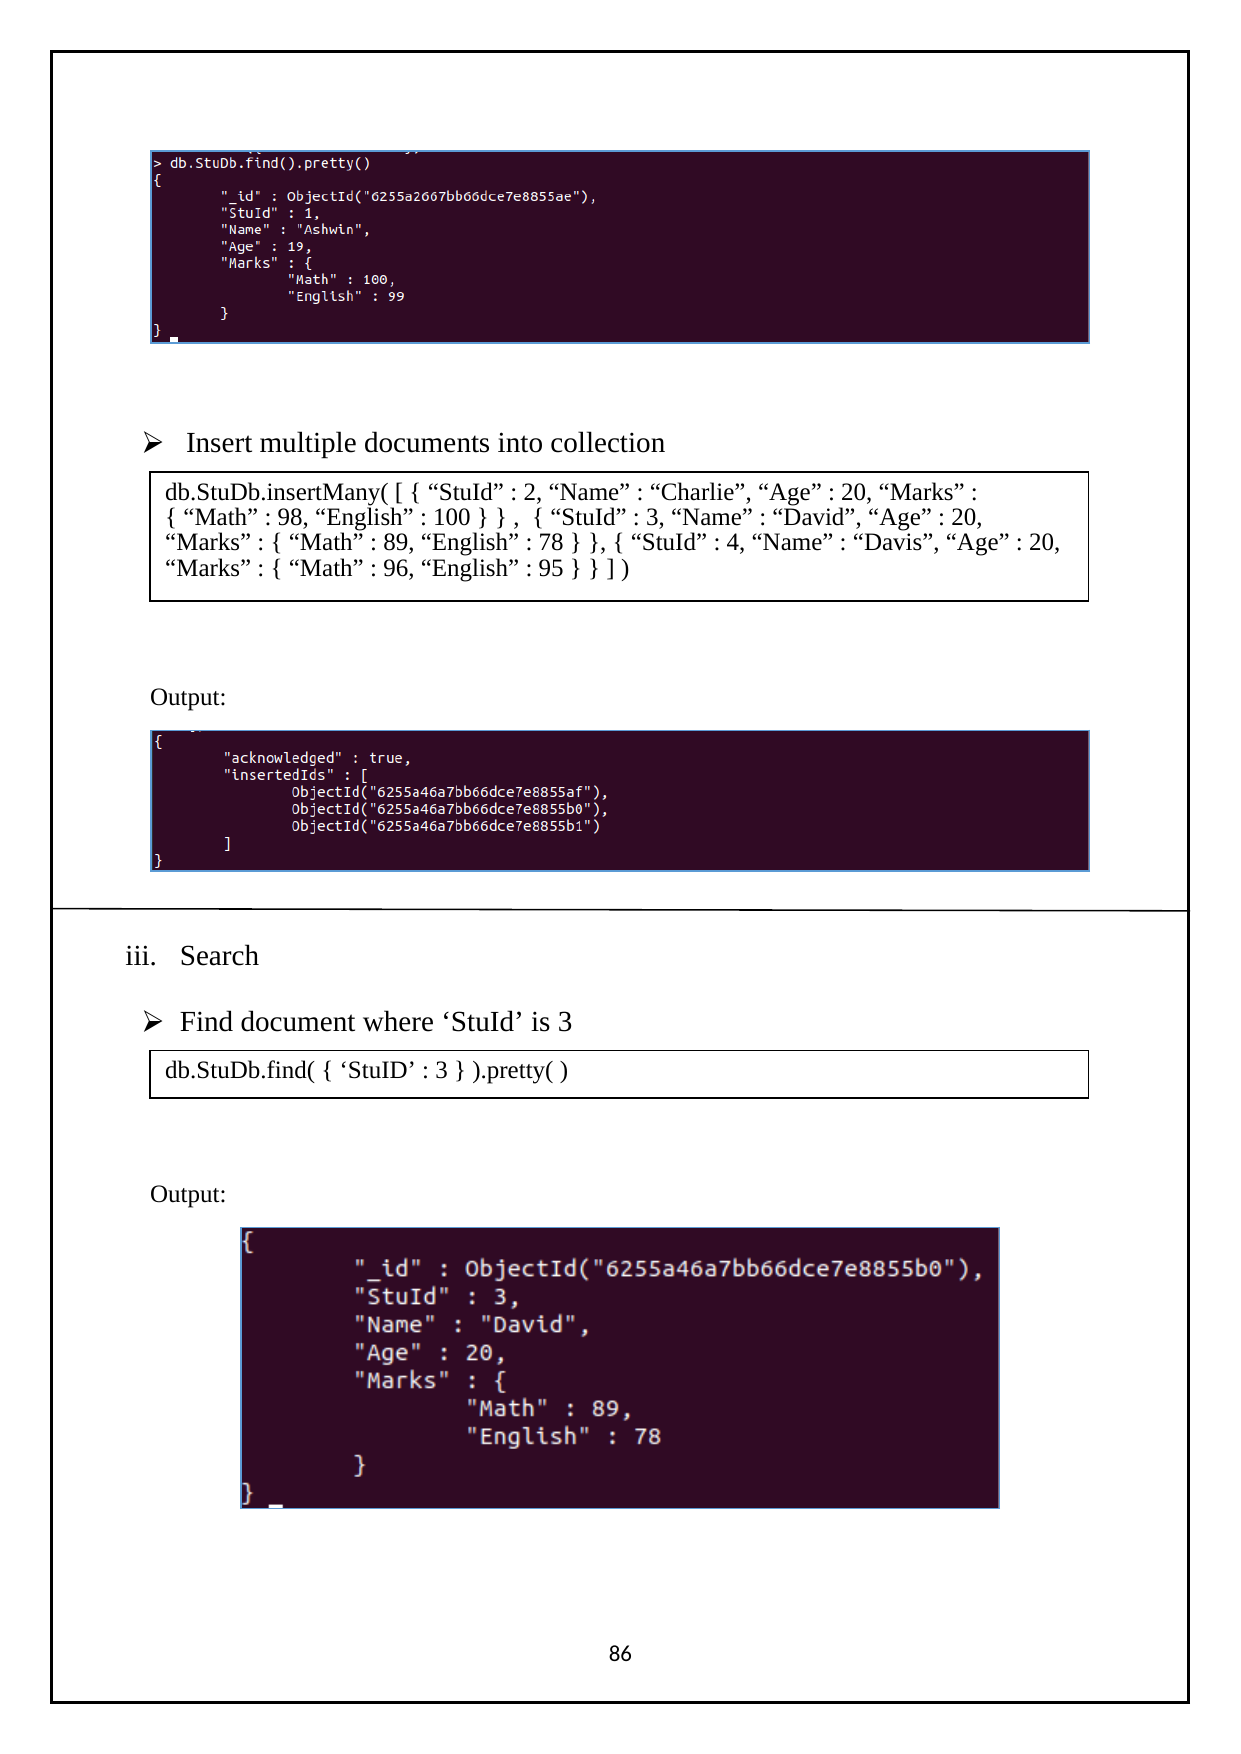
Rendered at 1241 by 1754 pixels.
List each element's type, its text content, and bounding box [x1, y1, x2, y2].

list Search [157, 938, 1090, 971]
text Output: [150, 1179, 1090, 1208]
picture [152, 152, 1089, 342]
list Find document where ‘StuId’ is 3 [142, 988, 1090, 1048]
picture [242, 1228, 999, 1508]
picture [152, 731, 1089, 870]
text Output: [150, 682, 1090, 711]
list Insert multiple documents into collection [142, 409, 1090, 469]
